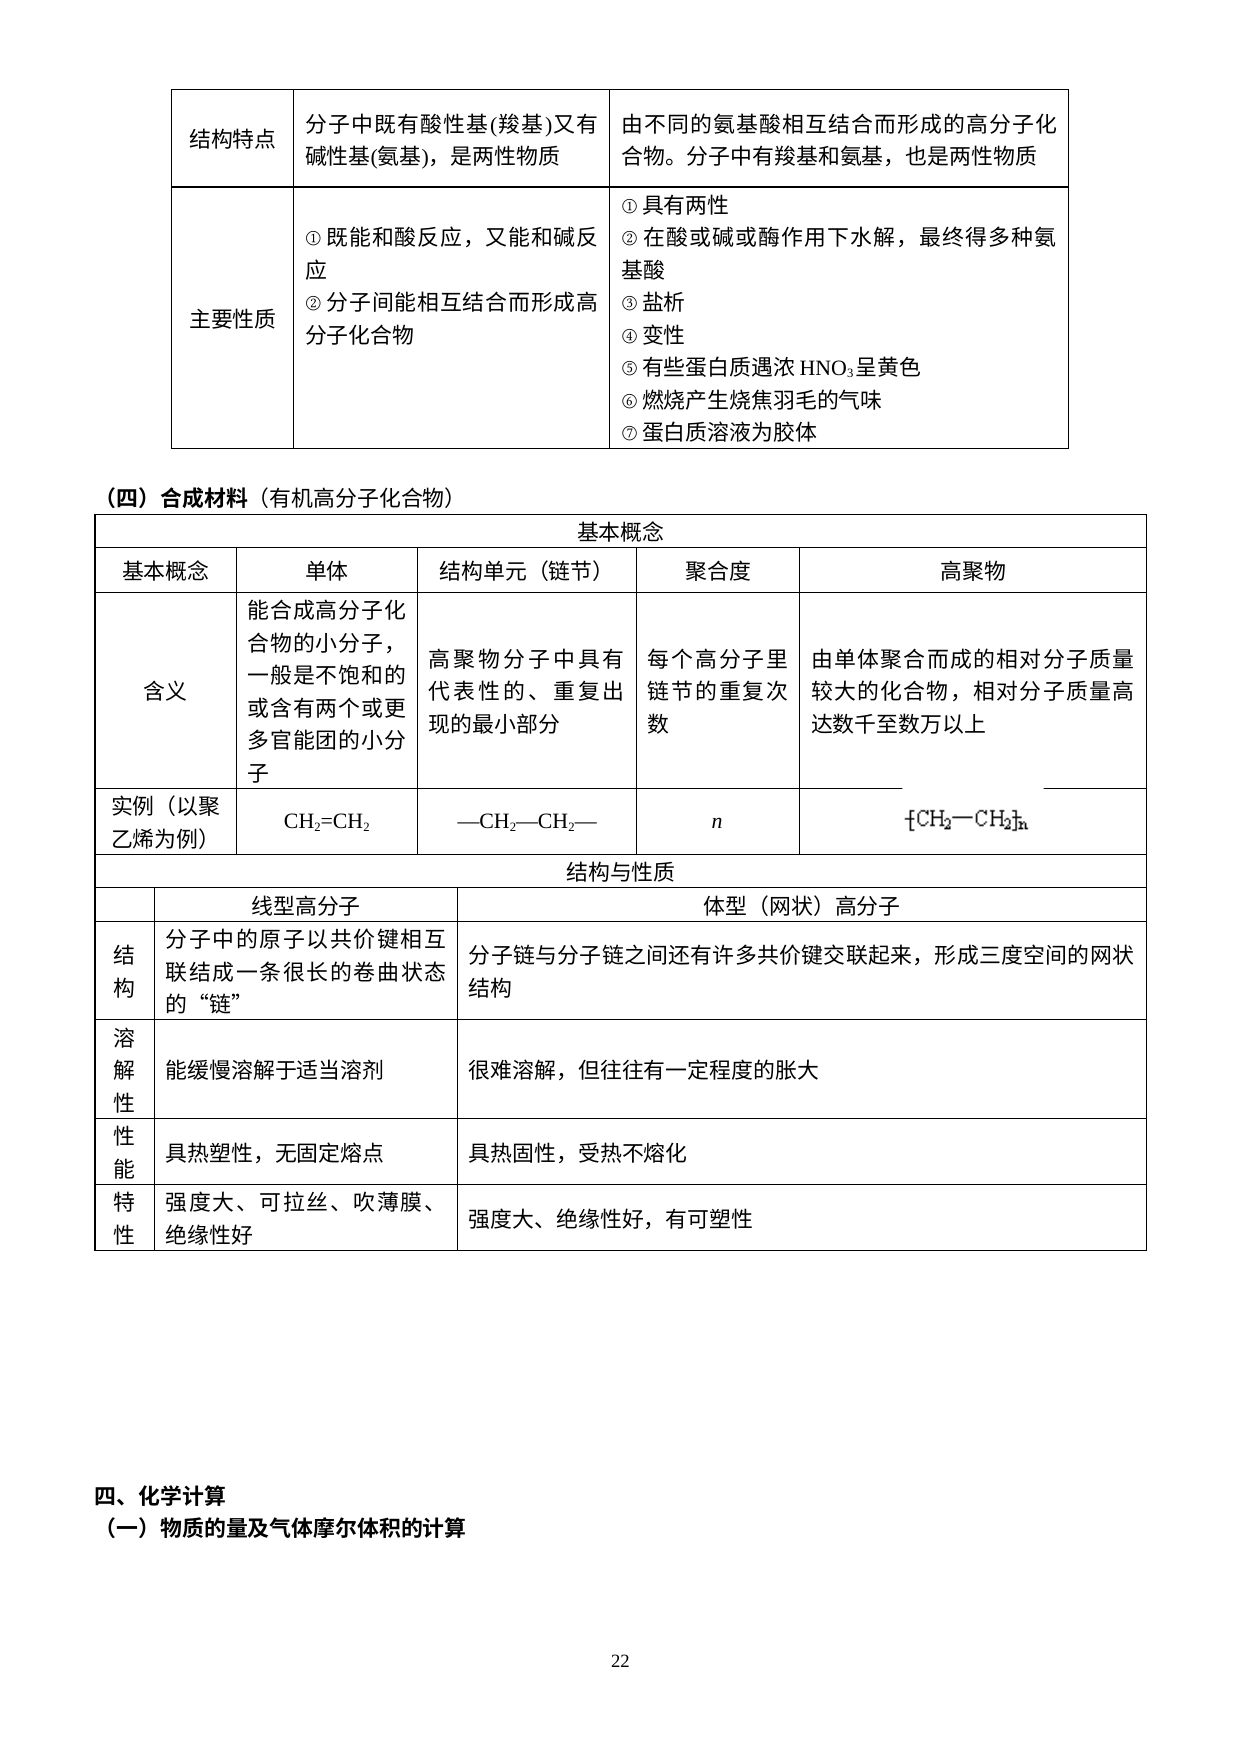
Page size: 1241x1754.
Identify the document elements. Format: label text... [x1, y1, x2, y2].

table_cell 分子中既有酸性基(羧基)又有碱性基(氨基)，是两性物质 [294, 90, 609, 186]
text 四、化学计算 [94, 1478, 1146, 1511]
table_cell 特性 [96, 1185, 154, 1250]
text （一）物质的量及气体摩尔体积的计算 [94, 1511, 1146, 1543]
table_cell 性能 [96, 1119, 154, 1184]
table_cell 线型高分子 [155, 888, 457, 921]
table_cell 实例（以聚乙烯为例） [96, 789, 236, 854]
table_cell 体型（网状）高分子 [458, 888, 1146, 921]
table_cell [96, 888, 154, 921]
table_cell 高聚物 [800, 548, 1146, 592]
table_cell 溶解性 [96, 1020, 154, 1118]
table_cell 结构单元（链节） [418, 548, 636, 592]
table_cell 由不同的氨基酸相互结合而形成的高分子化合物。分子中有羧基和氨基，也是两性物质 [610, 90, 1068, 186]
table_cell 具热固性，受热不熔化 [458, 1119, 1146, 1184]
table_cell 很难溶解，但往往有一定程度的胀大 [458, 1020, 1146, 1118]
table_cell 能合成高分子化合物的小分子，一般是不饱和的或含有两个或更多官能团的小分子 [237, 593, 417, 788]
table_cell 结构特点 [172, 90, 293, 186]
table_cell 结构 [96, 922, 154, 1019]
table_cell 分子中的原子以共价键相互联结成一条很长的卷曲状态的“链” [155, 922, 457, 1019]
table_cell CH2=CH2 [237, 789, 417, 854]
text （四）合成材料（有机高分子化合物） [94, 481, 1146, 513]
table_cell 含义 [96, 593, 236, 788]
table_cell 每个高分子里链节的重复次数 [637, 593, 799, 788]
table_cell —CH2—CH2— [418, 789, 636, 854]
table_cell 单体 [237, 548, 417, 592]
table_cell 强度大、可拉丝、吹薄膜、绝缘性好 [155, 1185, 457, 1250]
table_cell 基本概念 [96, 548, 236, 592]
picture [902, 788, 1044, 844]
table_cell 结构与性质 [96, 855, 1146, 887]
table_cell 由单体聚合而成的相对分子质量较大的化合物，相对分子质量高达数千至数万以上 [800, 593, 1146, 788]
table_cell ①既能和酸反应，又能和碱反应 ②分子间能相互结合而形成高分子化合物 [294, 188, 609, 447]
table_cell 聚合度 [637, 548, 799, 592]
table_cell 主要性质 [172, 188, 293, 447]
table_cell [800, 789, 1146, 854]
table_cell 具热塑性，无固定熔点 [155, 1119, 457, 1184]
table_cell 高聚物分子中具有代表性的、重复出现的最小部分 [418, 593, 636, 788]
table_header 基本概念 [96, 515, 1146, 547]
table_cell ①具有两性 ②在酸或碱或酶作用下水解，最终得多种氨基酸 ③盐析 ④变性 ⑤有些蛋白质遇浓HNO3呈黄色 ⑥燃烧产生烧焦羽毛的气味 ⑦蛋白质溶液为胶体 [610, 188, 1068, 447]
table_cell 能缓慢溶解于适当溶剂 [155, 1020, 457, 1118]
table_cell 强度大、绝缘性好，有可塑性 [458, 1185, 1146, 1250]
table_cell n [637, 789, 799, 854]
table_cell 分子链与分子链之间还有许多共价键交联起来，形成三度空间的网状结构 [458, 922, 1146, 1019]
